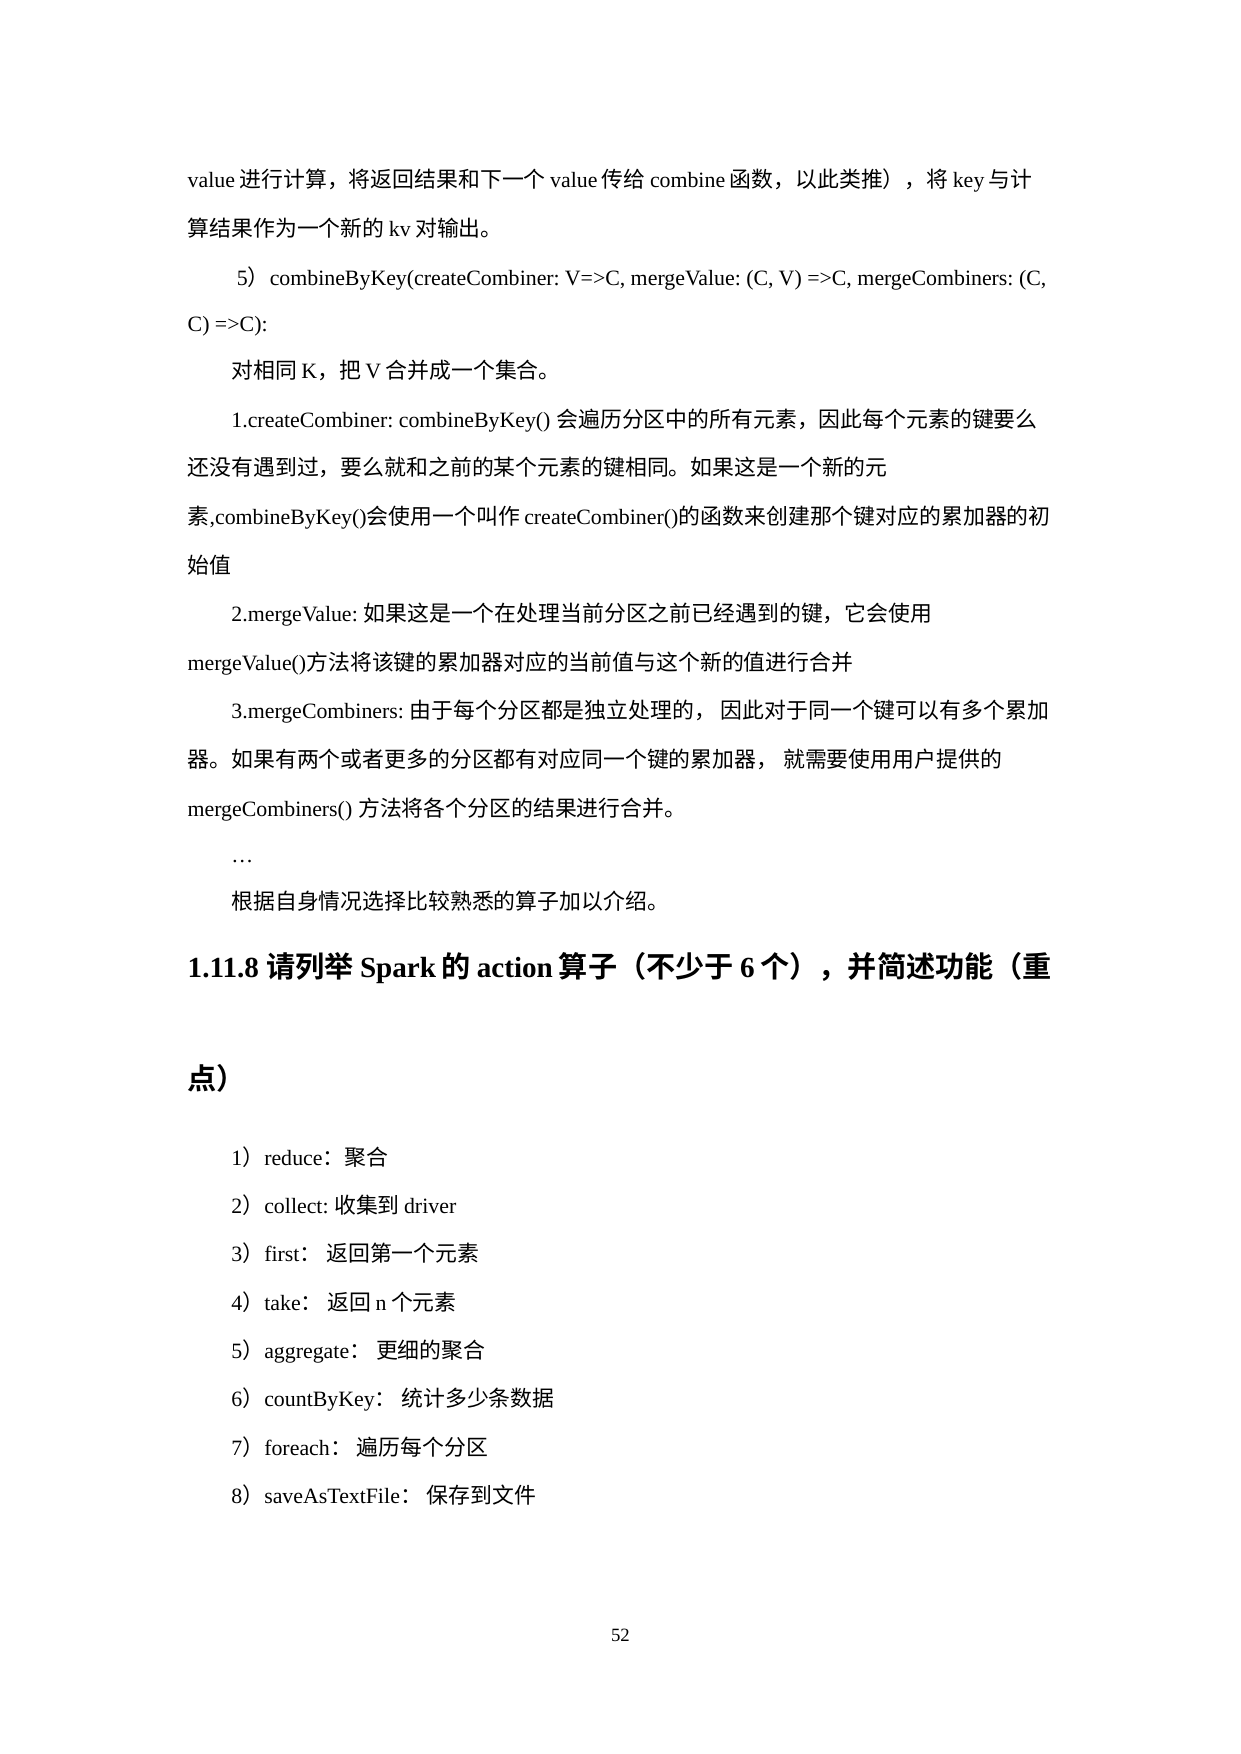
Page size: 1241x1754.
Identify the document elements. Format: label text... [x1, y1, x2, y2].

text 8）saveAsTextFile： 保存到文件 [187, 1478, 1053, 1510]
text 对相同K，把V合并成一个集合。 [187, 353, 1053, 385]
text 6）countByKey： 统计多少条数据 [187, 1381, 1053, 1413]
text 根据自身情况选择比较熟悉的算子加以介绍。 [187, 884, 1053, 916]
text 7）foreach： 遍历每个分区 [187, 1429, 1053, 1462]
text 4）take： 返回n个元素 [187, 1284, 1053, 1317]
text 2）collect: 收集到driver [187, 1188, 1053, 1220]
subtitle 1.11.8 请列举Spark的action算子（不少于6个），并简述功能（重点） [187, 932, 1053, 1109]
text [187, 162, 1053, 243]
text 2.mergeValue: 如果这是一个在处理当前分区之前已经遇到的键，它会使用mergeValue()方法将该键的累加器对应的当前值与这个新的值进行合并 [187, 596, 1053, 677]
text 1.createCombiner: combineByKey() 会遍历分区中的所有元素，因此每个元素的键要么还没有遇到过，要么就和之前的某个元素的键相同。如果这是一个新的元素,combineByKey()会使用一个叫作createCombiner()的函数来创建那个键对应的累加器的初始值 [187, 401, 1053, 580]
text 3.mergeCombiners: 由于每个分区都是独立处理的， 因此对于同一个键可以有多个累加器。如果有两个或者更多的分区都有对应同一个键的累加器， 就需要使用用户提供的 mergeCombiners() 方法将各个分区的结果进行合并。 [187, 693, 1053, 823]
text 5）aggregate： 更细的聚合 [187, 1333, 1053, 1365]
text 1）reduce：聚合 [187, 1139, 1053, 1172]
text … [187, 839, 1053, 871]
text 5）combineByKey(createCombiner: V=>C, mergeValue: (C, V) =>C, mergeCombiners: (C, C) =>C): [187, 259, 1053, 340]
text 3）first： 返回第一个元素 [187, 1236, 1053, 1268]
